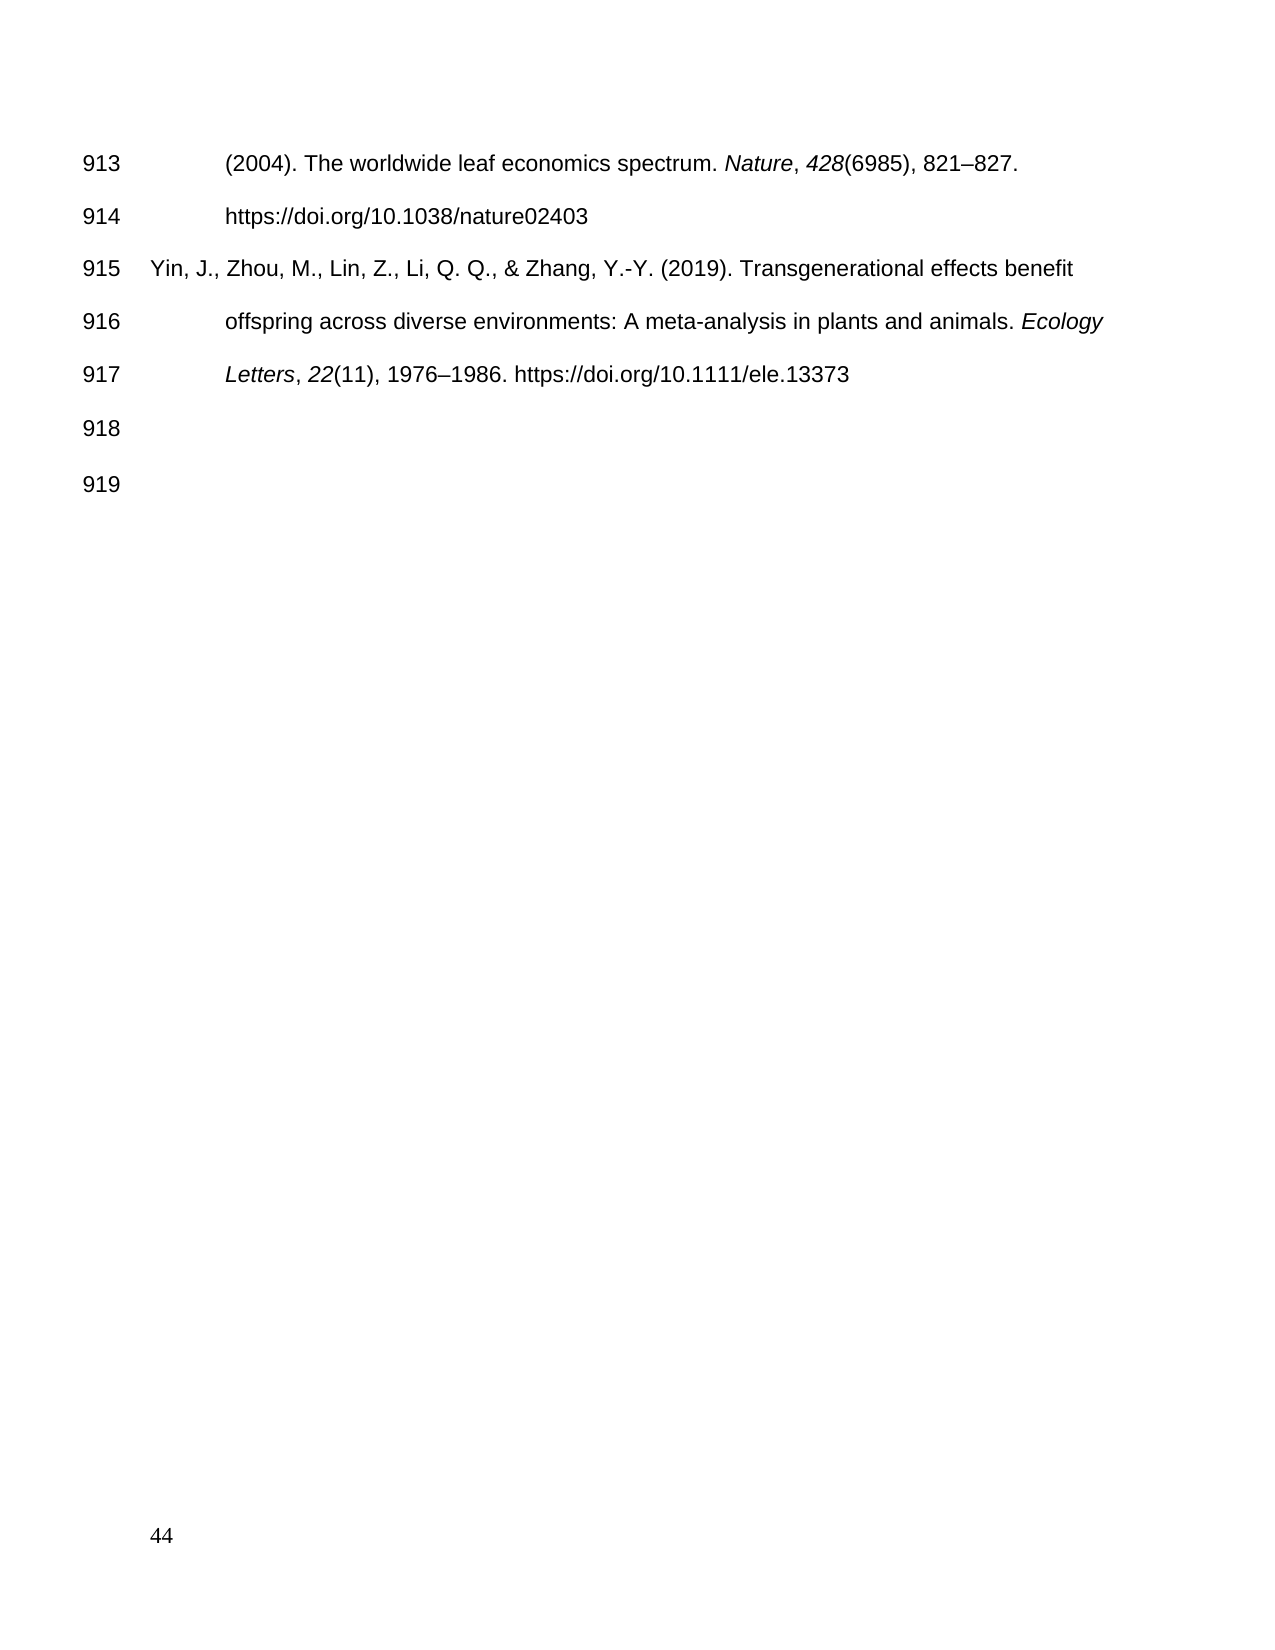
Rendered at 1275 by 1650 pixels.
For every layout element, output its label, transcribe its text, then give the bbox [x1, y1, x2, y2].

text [150, 150, 1125, 229]
text Yin, J., Zhou, M., Lin, Z., Li, Q. Q., & Zhang, Y.-Y. (2019). Transgenerational effects benefit offspring across diverse environments: A meta-analysis in plants and animals. Ecology Letters, 22(11), 1976–1986. https://doi.org/10.1111/ele.13373 [150, 255, 1125, 387]
